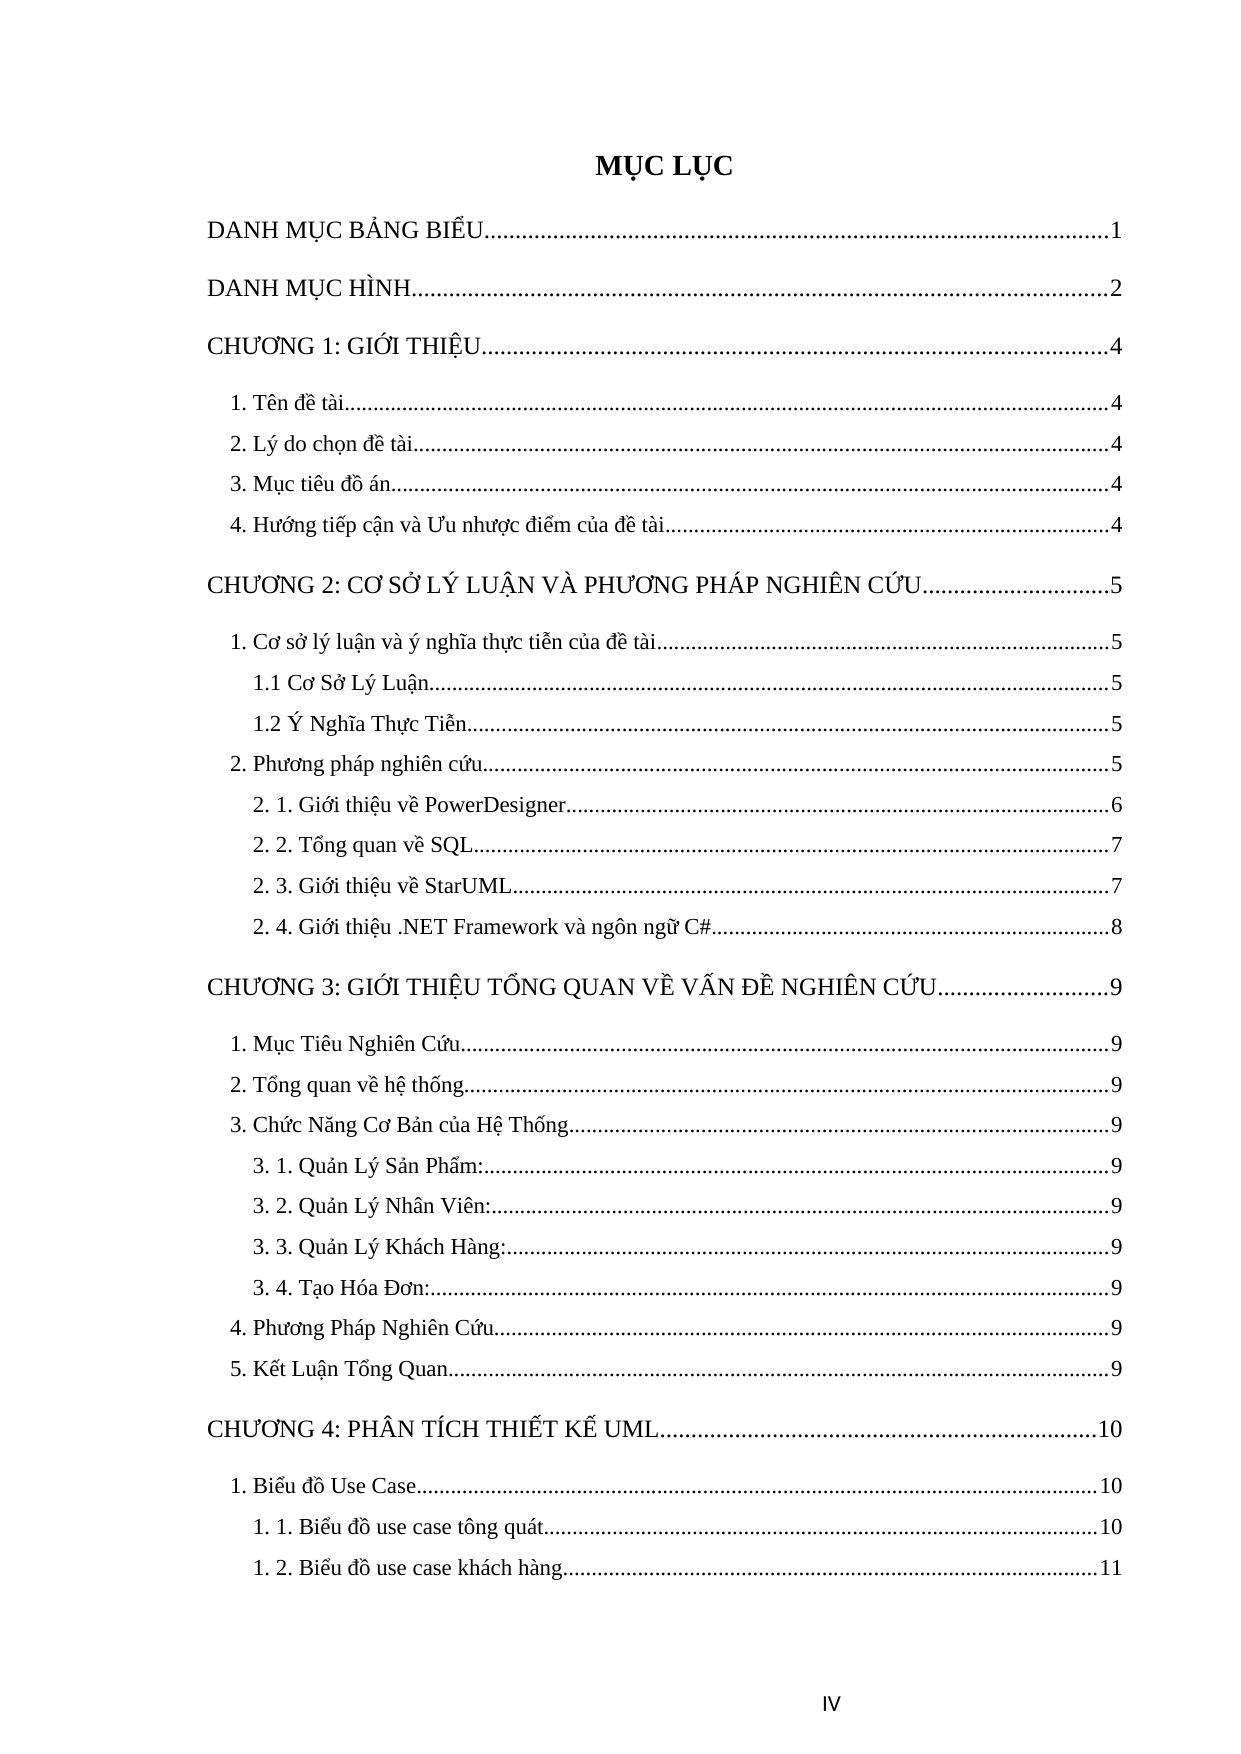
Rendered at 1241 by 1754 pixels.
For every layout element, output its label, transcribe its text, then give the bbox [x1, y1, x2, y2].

text 2. Lý do chọn đề tài 4 [230, 430, 1122, 456]
text 2. 1. Giới thiệu về PowerDesigner 6 [253, 791, 1122, 817]
text DANH MỤC BẢNG BIỂU 1 [207, 215, 1122, 244]
text 1. 2. Biểu đồ use case khách hàng 11 [253, 1553, 1122, 1580]
text 4. Hướng tiếp cận và Ưu nhược điểm của đề tài 4 [230, 511, 1122, 537]
text 5. Kết Luận Tổng Quan 9 [230, 1355, 1122, 1381]
subtitle MỤC LỤC [207, 148, 1122, 181]
text CHƯƠNG 2: CƠ SỞ LÝ LUẬN VÀ PHƯƠNG PHÁP NGHIÊN CỨU 5 [207, 570, 1122, 599]
text 1.2 Ý Nghĩa Thực Tiễn 5 [253, 709, 1122, 736]
text 2. 4. Giới thiệu .NET Framework và ngôn ngữ C# 8 [253, 913, 1122, 939]
text 1. Biểu đồ Use Case 10 [230, 1472, 1122, 1499]
text CHƯƠNG 1: GIỚI THIỆU 4 [207, 331, 1122, 360]
text 3. 3. Quản Lý Khách Hàng: 9 [253, 1233, 1122, 1259]
text 2. 3. Giới thiệu về StarUML 7 [253, 872, 1122, 898]
text 2. Phương pháp nghiên cứu 5 [230, 750, 1122, 777]
text 1. Cơ sở lý luận và ý nghĩa thực tiễn của đề tài 5 [230, 628, 1122, 655]
text 1. Mục Tiêu Nghiên Cứu 9 [230, 1030, 1122, 1056]
text 3. Mục tiêu đồ án 4 [230, 470, 1122, 497]
text 1. Tên đề tài 4 [230, 389, 1122, 416]
text 2. 2. Tổng quan về SQL 7 [253, 831, 1122, 858]
text 4. Phương Pháp Nghiên Cứu 9 [230, 1314, 1122, 1341]
text CHƯƠNG 4: PHÂN TÍCH THIẾT KẾ UML 10 [207, 1414, 1122, 1443]
text 3. 2. Quản Lý Nhân Viên: 9 [253, 1192, 1122, 1219]
text 3. 1. Quản Lý Sản Phẩm: 9 [253, 1152, 1122, 1178]
text DANH MỤC HÌNH 2 [207, 273, 1122, 302]
text CHƯƠNG 3: GIỚI THIỆU TỔNG QUAN VỀ VẤN ĐỀ NGHIÊN CỨU 9 [207, 972, 1122, 1001]
text 1. 1. Biểu đồ use case tông quát 10 [253, 1513, 1122, 1539]
text 3. Chức Năng Cơ Bản của Hệ Thống 9 [230, 1111, 1122, 1138]
text 3. 4. Tạo Hóa Đơn: 9 [253, 1274, 1122, 1300]
text 2. Tổng quan về hệ thống 9 [230, 1071, 1122, 1097]
text 1.1 Cơ Sở Lý Luận 5 [253, 669, 1122, 695]
